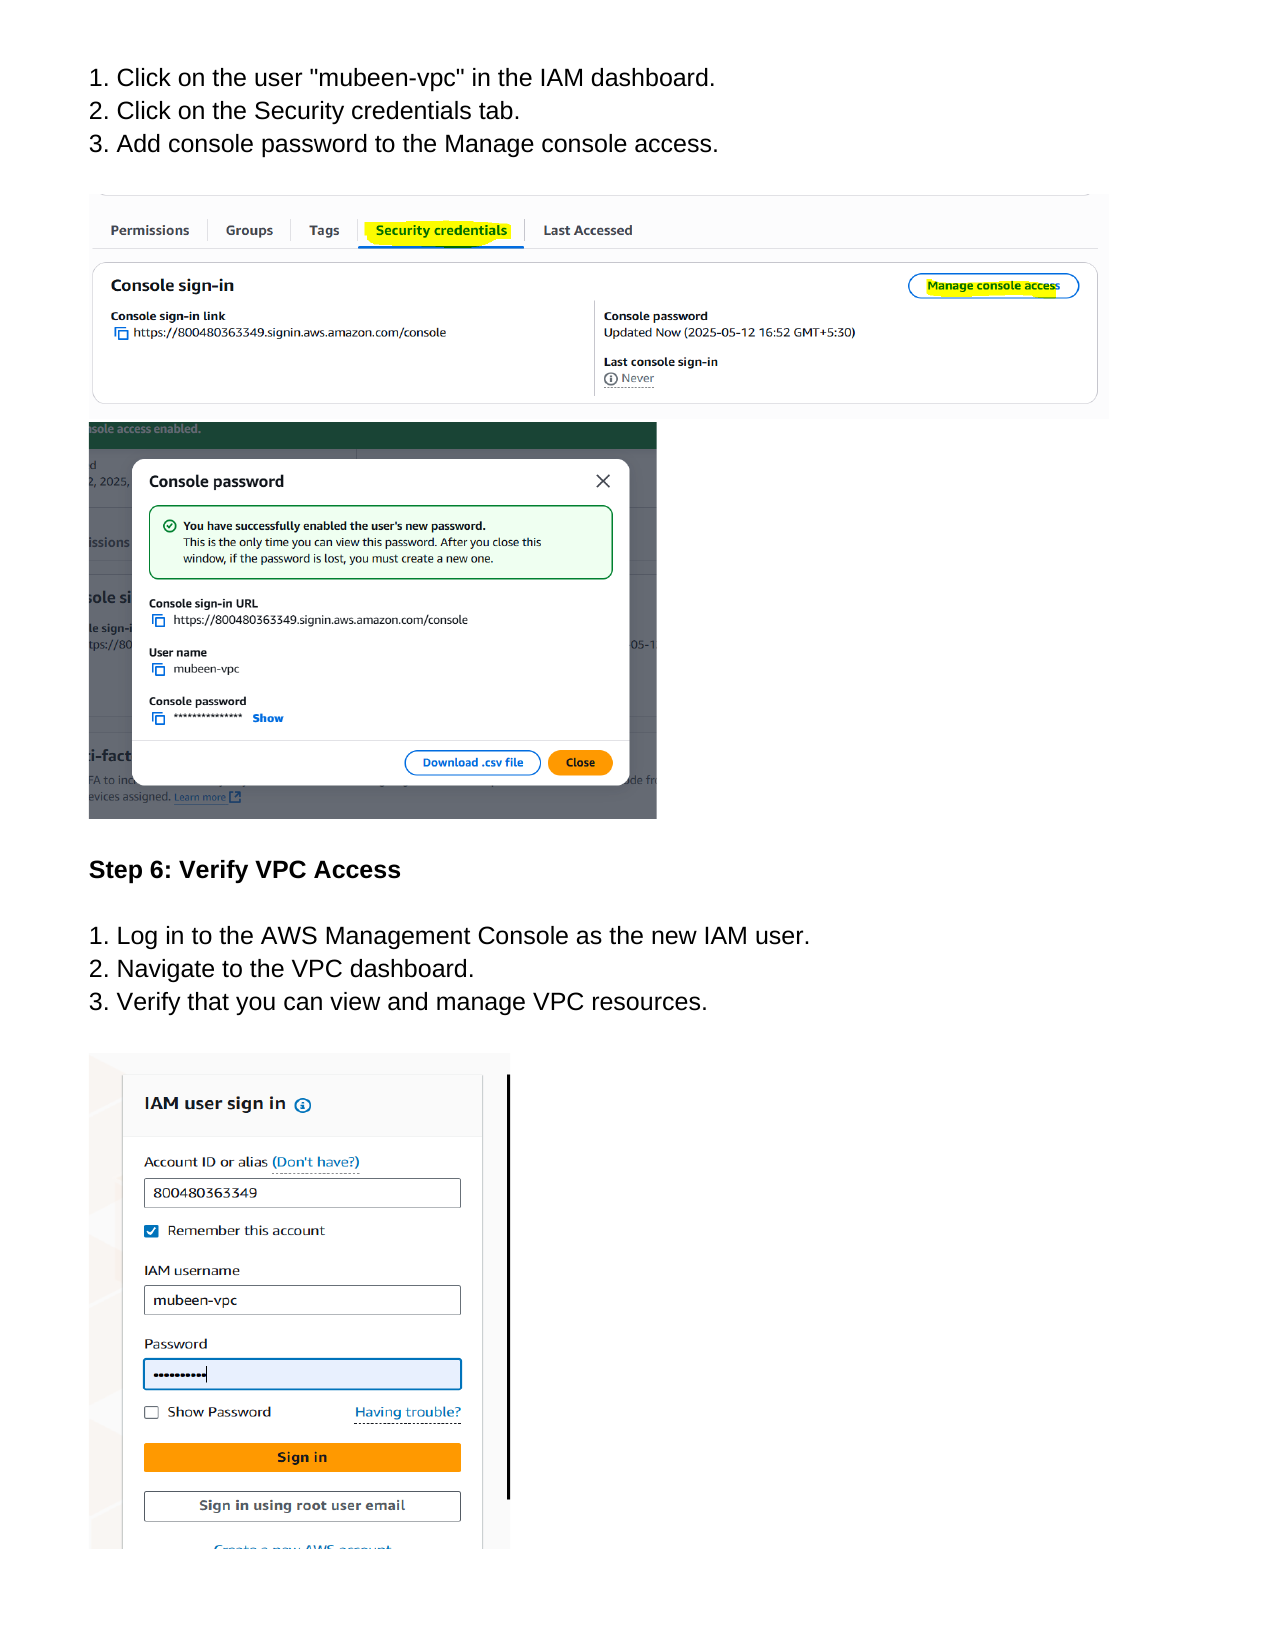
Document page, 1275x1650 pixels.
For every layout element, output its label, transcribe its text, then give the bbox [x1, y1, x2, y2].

text 3. Verify that you can view and manage VPC resources. [89, 987, 1186, 1016]
text Step 6: Verify VPC Access [89, 855, 1186, 884]
text 1. Log in to the AWS Management Console as the new IAM user. [89, 921, 1186, 950]
picture [88, 1053, 510, 1549]
text 3. Add console password to the Manage console access. [89, 129, 1186, 157]
text 2. Navigate to the VPC dashboard. [89, 954, 1186, 983]
text 1. Click on the user "mubeen-vpc" in the IAM dashboard. [89, 63, 1186, 91]
picture [88, 422, 657, 819]
text 2. Click on the Security credentials tab. [89, 96, 1186, 124]
picture [88, 194, 1109, 419]
